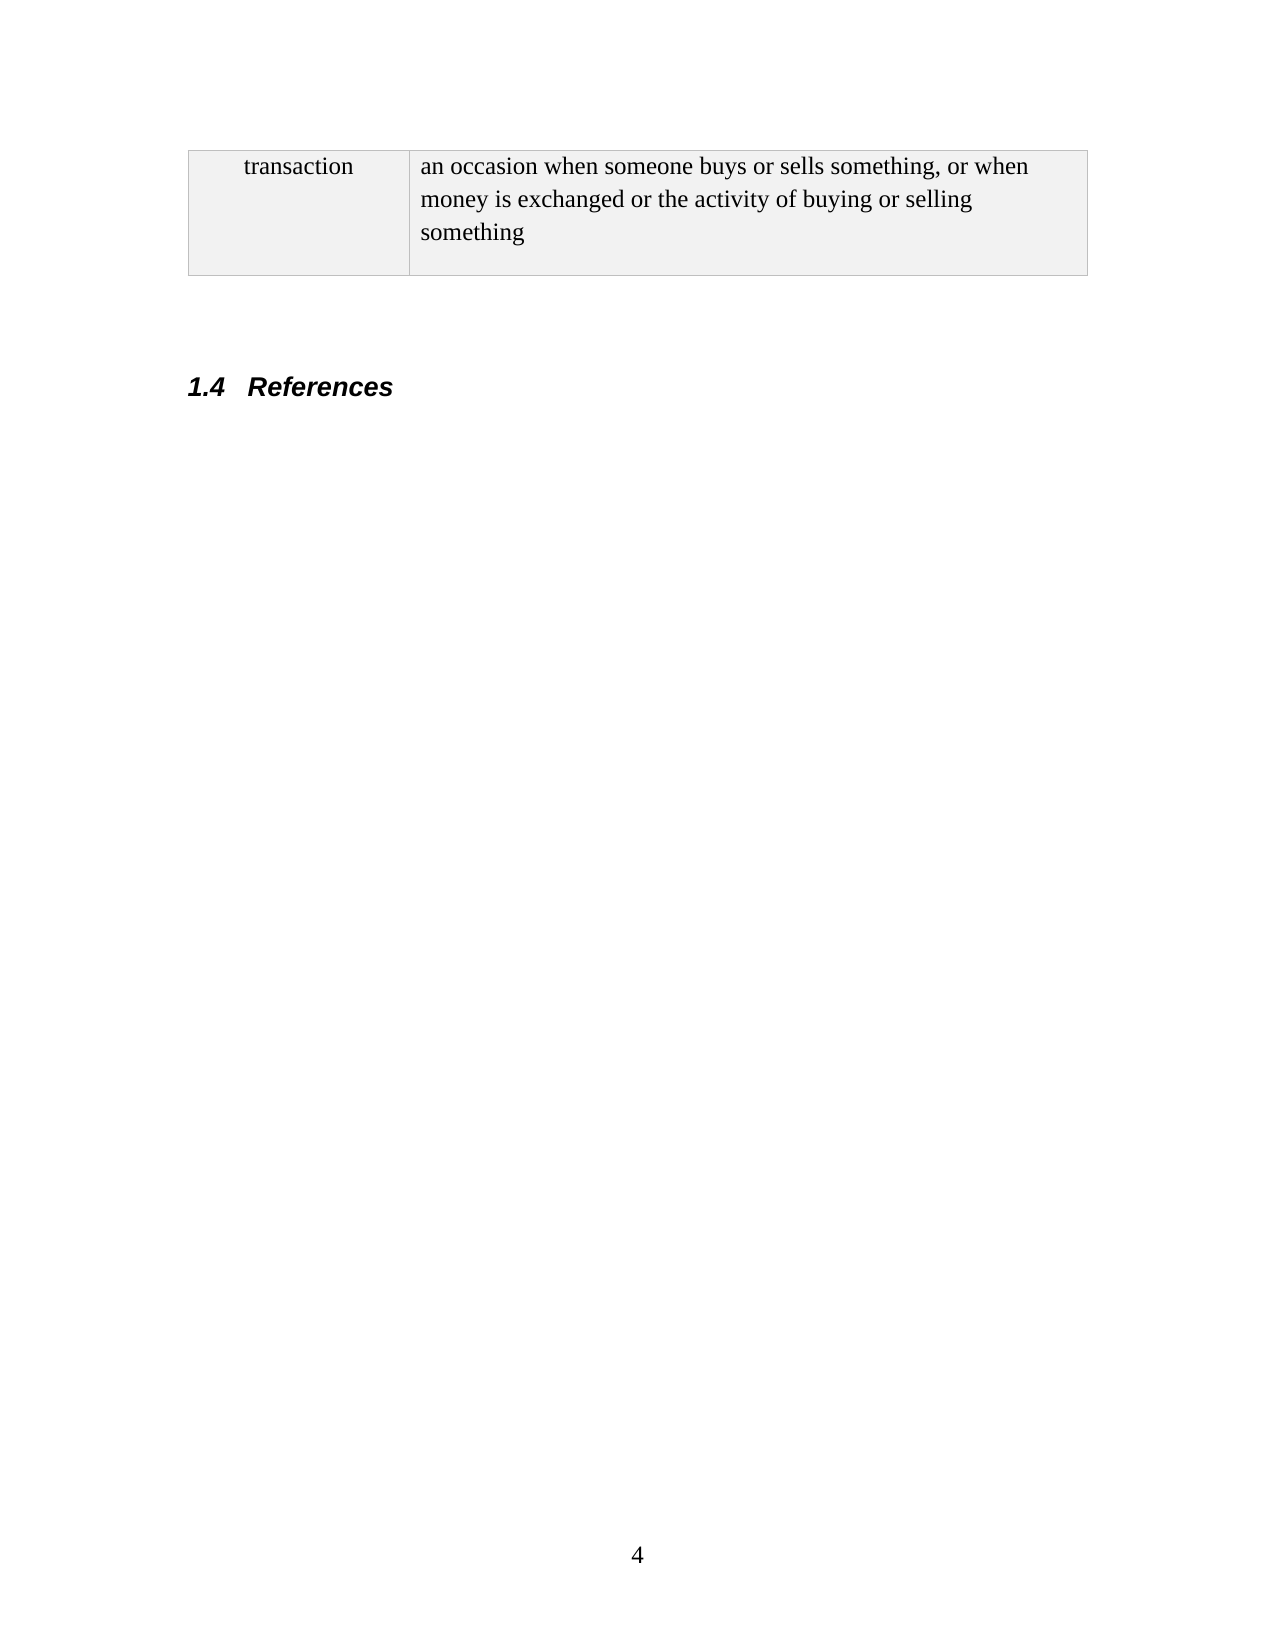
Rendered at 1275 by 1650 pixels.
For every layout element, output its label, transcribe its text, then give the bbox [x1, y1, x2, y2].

subtitle References [187, 371, 1087, 402]
table_cell transaction [189, 151, 409, 275]
table_cell an occasion when someone buys or sells something, or when money is exchanged or the activity of buying or selling something [410, 151, 1087, 275]
